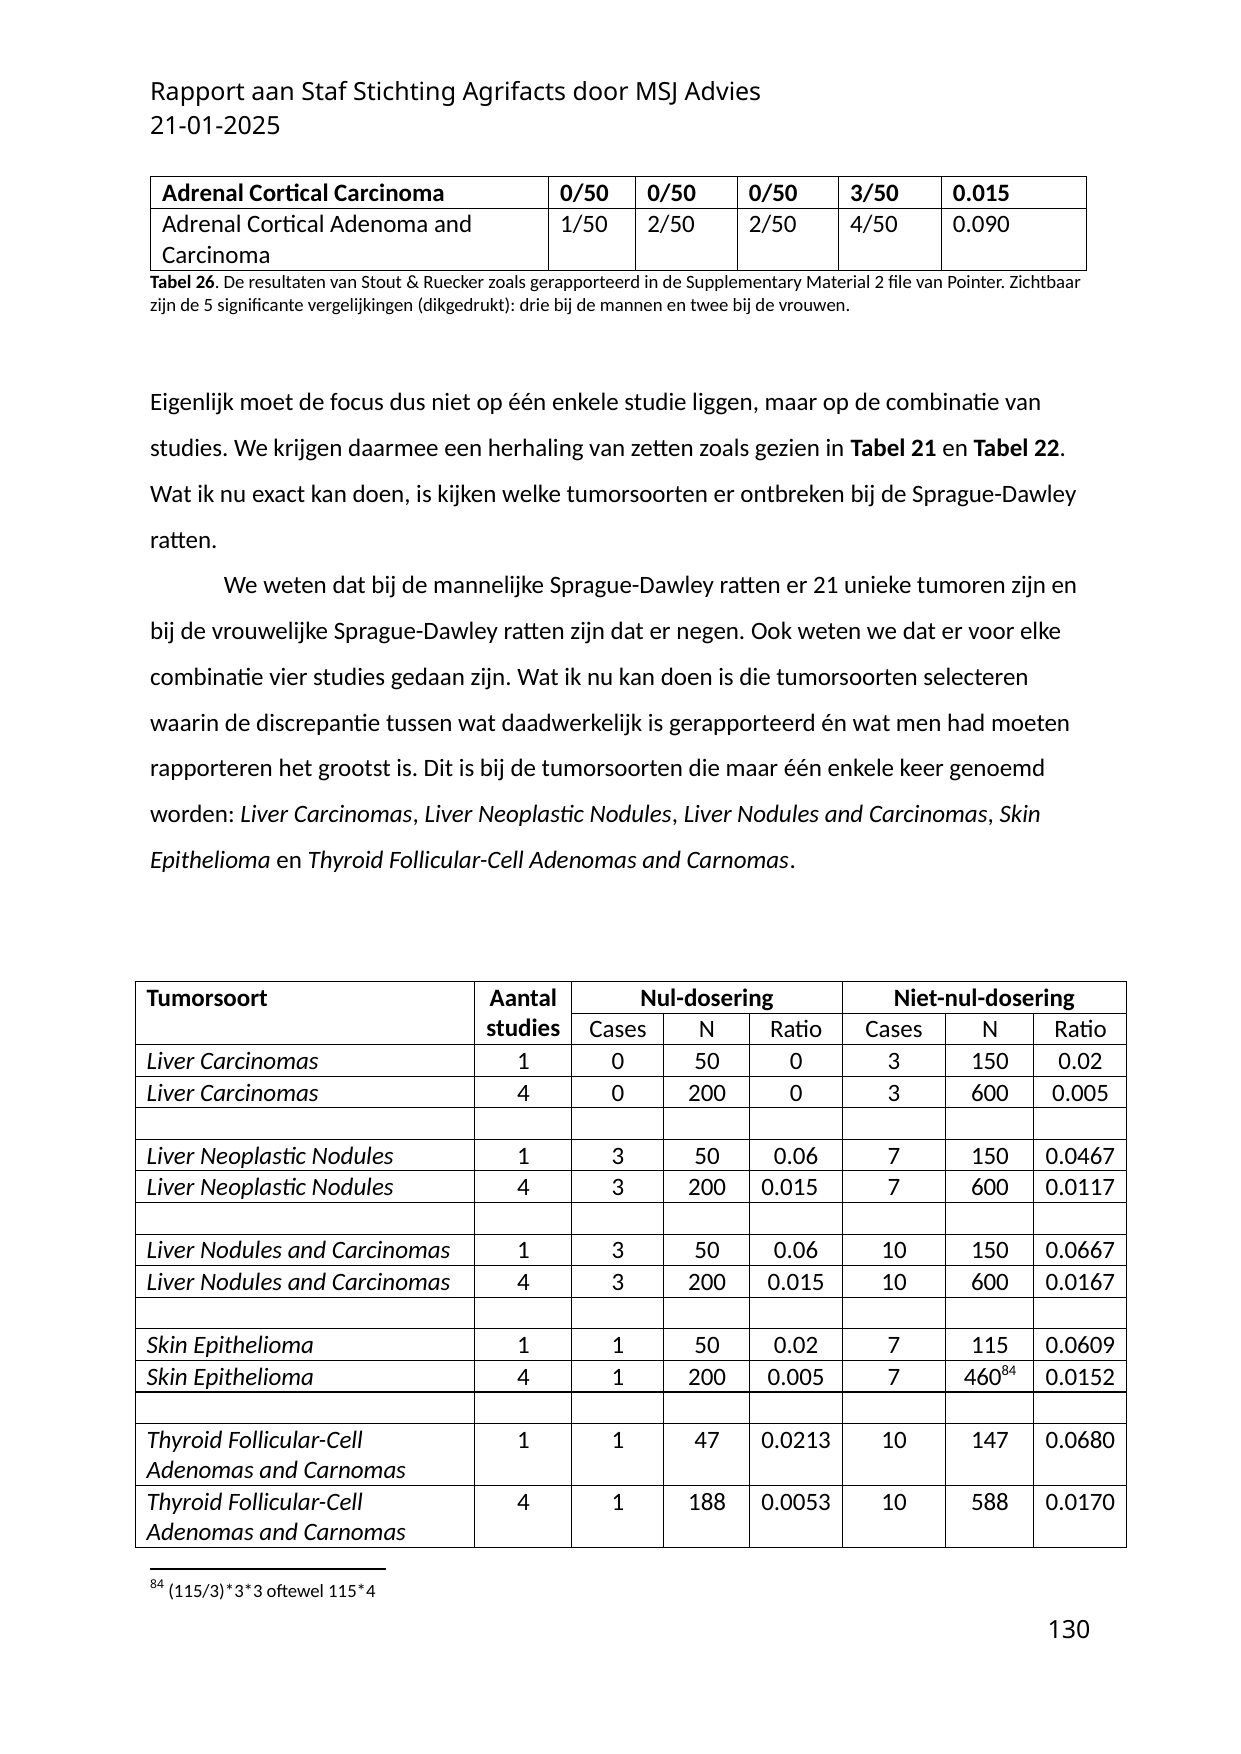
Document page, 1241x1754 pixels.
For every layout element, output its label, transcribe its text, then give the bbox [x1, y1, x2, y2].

table_cell 0/50 [549, 177, 635, 207]
table_cell N [946, 1014, 1033, 1044]
table_header Tumorsoort [136, 982, 474, 1044]
table_cell [1034, 1108, 1126, 1139]
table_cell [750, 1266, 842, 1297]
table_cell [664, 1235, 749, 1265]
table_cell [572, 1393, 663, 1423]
table_cell [572, 1108, 663, 1139]
table_cell [750, 1108, 842, 1139]
table_header Aantal studies [475, 982, 571, 1044]
table_cell 1 [475, 1045, 571, 1076]
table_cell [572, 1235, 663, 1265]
table_cell 3/50 [839, 177, 941, 207]
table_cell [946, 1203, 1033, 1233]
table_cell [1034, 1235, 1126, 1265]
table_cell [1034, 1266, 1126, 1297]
table_cell Ratio [1034, 1014, 1126, 1044]
table_cell 0 [572, 1077, 663, 1107]
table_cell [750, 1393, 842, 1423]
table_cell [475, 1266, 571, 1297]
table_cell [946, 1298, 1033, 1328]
table_cell [946, 1108, 1033, 1139]
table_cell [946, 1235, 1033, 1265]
table_cell Liver Neoplastic Nodules [136, 1140, 474, 1170]
table_cell 0.02 [1034, 1045, 1126, 1076]
table_cell 4 [475, 1077, 571, 1107]
table_cell 1/50 [549, 209, 635, 269]
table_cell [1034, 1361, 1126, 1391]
table_cell 0.090 [942, 209, 1086, 269]
table_cell 2/50 [738, 209, 838, 269]
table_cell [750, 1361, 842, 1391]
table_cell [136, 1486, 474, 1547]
table_cell [475, 1108, 571, 1139]
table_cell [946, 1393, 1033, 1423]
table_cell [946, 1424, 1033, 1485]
table_cell [843, 1108, 945, 1139]
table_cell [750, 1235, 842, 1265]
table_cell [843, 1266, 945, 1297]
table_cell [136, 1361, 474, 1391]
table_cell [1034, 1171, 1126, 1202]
table_cell [136, 1108, 474, 1139]
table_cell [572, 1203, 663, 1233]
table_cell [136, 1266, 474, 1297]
table_cell Liver Neoplastic Nodules [136, 1171, 474, 1202]
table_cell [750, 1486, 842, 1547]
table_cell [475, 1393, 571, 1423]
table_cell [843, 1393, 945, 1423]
table_cell Liver Carcinomas [136, 1045, 474, 1076]
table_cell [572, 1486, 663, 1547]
table_cell 0.06 [750, 1140, 842, 1170]
table_cell 7 [843, 1140, 945, 1170]
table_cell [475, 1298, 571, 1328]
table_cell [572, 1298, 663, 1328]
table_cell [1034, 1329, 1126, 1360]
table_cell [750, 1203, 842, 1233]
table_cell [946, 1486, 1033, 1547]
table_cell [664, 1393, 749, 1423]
table_cell 0 [750, 1045, 842, 1076]
table_cell 0.005 [1034, 1077, 1126, 1107]
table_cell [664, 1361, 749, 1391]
table_cell 50 [664, 1045, 749, 1076]
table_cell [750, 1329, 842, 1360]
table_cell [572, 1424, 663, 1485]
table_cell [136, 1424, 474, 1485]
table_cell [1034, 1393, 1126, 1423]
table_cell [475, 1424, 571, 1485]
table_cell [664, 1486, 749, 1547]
table_cell [664, 1108, 749, 1139]
table_cell 0.0467 [1034, 1140, 1126, 1170]
table_cell Liver Carcinomas [136, 1077, 474, 1107]
table_cell N [664, 1014, 749, 1044]
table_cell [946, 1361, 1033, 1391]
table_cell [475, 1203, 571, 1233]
table_cell 0/50 [738, 177, 838, 207]
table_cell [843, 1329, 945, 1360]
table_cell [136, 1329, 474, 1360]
table_cell Cases [843, 1014, 945, 1044]
table_cell 0 [572, 1045, 663, 1076]
table_header Niet-nul-dosering [843, 982, 1126, 1013]
text We weten dat bij de mannelijke Sprague-Dawley ratten er 21 unieke tumoren zijn en bij de vrouwelijke Sprague-Dawley ratten zijn dat er negen. Ook weten we dat er voor elke combinatie vier studies gedaan zijn. Wat ik nu kan doen is die tumorsoorten selecteren waarin de discrepantie tussen wat daadwerkelijk is gerapporteerd én wat men had moeten rapporteren het grootst is. Dit is bij de tumorsoorten die maar één enkele keer genoemd worden: Liver Carcinomas, Liver Neoplastic Nodules, Liver Nodules and Carcinomas, Skin Epithelioma en Thyroid Follicular-Cell Adenomas and Carnomas. [150, 569, 1090, 874]
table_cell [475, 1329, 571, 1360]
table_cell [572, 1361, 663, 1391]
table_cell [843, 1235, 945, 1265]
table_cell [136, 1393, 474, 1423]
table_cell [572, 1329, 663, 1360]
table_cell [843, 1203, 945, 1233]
table_cell 150 [946, 1140, 1033, 1170]
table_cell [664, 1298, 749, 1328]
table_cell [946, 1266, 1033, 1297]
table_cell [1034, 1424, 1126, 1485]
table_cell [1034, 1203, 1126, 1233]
table_cell 2/50 [636, 209, 737, 269]
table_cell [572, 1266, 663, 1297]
table_cell 3 [843, 1077, 945, 1107]
table_cell 3 [572, 1171, 663, 1202]
table_cell Adrenal Cortical Carcinoma [151, 177, 548, 207]
table_cell 3 [572, 1140, 663, 1170]
text Tabel 26. De resultaten van Stout & Ruecker zoals gerapporteerd in de Supplementary Material 2 file van Pointer. Zichtbaar zijn de 5 significante vergelijkingen (dikgedrukt): drie bij de mannen en twee bij de vrouwen. [150, 271, 1090, 316]
table_cell 150 [946, 1045, 1033, 1076]
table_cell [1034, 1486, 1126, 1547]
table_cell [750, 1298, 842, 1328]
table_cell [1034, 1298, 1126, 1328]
table_cell Ratio [750, 1014, 842, 1044]
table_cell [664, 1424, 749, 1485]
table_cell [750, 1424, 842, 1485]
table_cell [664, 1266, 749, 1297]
table_cell Adrenal Cortical Adenoma and Carcinoma [151, 209, 548, 269]
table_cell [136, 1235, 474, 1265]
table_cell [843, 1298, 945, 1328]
table_cell 0 [750, 1077, 842, 1107]
table_cell 7 [843, 1171, 945, 1202]
table_cell 200 [664, 1077, 749, 1107]
table_cell 50 [664, 1140, 749, 1170]
table_cell 3 [843, 1045, 945, 1076]
table_cell 4/50 [839, 209, 941, 269]
table_cell Cases [572, 1014, 663, 1044]
table_cell 200 [664, 1171, 749, 1202]
table_cell 1 [475, 1140, 571, 1170]
table_cell 600 [946, 1171, 1033, 1202]
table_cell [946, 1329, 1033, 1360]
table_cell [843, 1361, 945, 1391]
table_cell 0.015 [750, 1171, 842, 1202]
table_cell 600 [946, 1077, 1033, 1107]
text Eigenlijk moet de focus dus niet op één enkele studie liggen, maar op de combinatie van studies. We krijgen daarmee een herhaling van zetten zoals gezien in Tabel 21 en Tabel 22. Wat ik nu exact kan doen, is kijken welke tumorsoorten er ontbreken bij de Sprague-Dawley ratten. [150, 387, 1090, 554]
table_cell 4 [475, 1171, 571, 1202]
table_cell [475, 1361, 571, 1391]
table_cell 0/50 [636, 177, 737, 207]
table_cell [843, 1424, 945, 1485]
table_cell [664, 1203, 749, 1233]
table_cell 0.015 [942, 177, 1086, 207]
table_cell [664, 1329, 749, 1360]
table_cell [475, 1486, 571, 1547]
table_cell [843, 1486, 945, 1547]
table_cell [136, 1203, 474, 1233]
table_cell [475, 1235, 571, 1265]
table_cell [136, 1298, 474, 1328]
table_header Nul-dosering [572, 982, 842, 1013]
